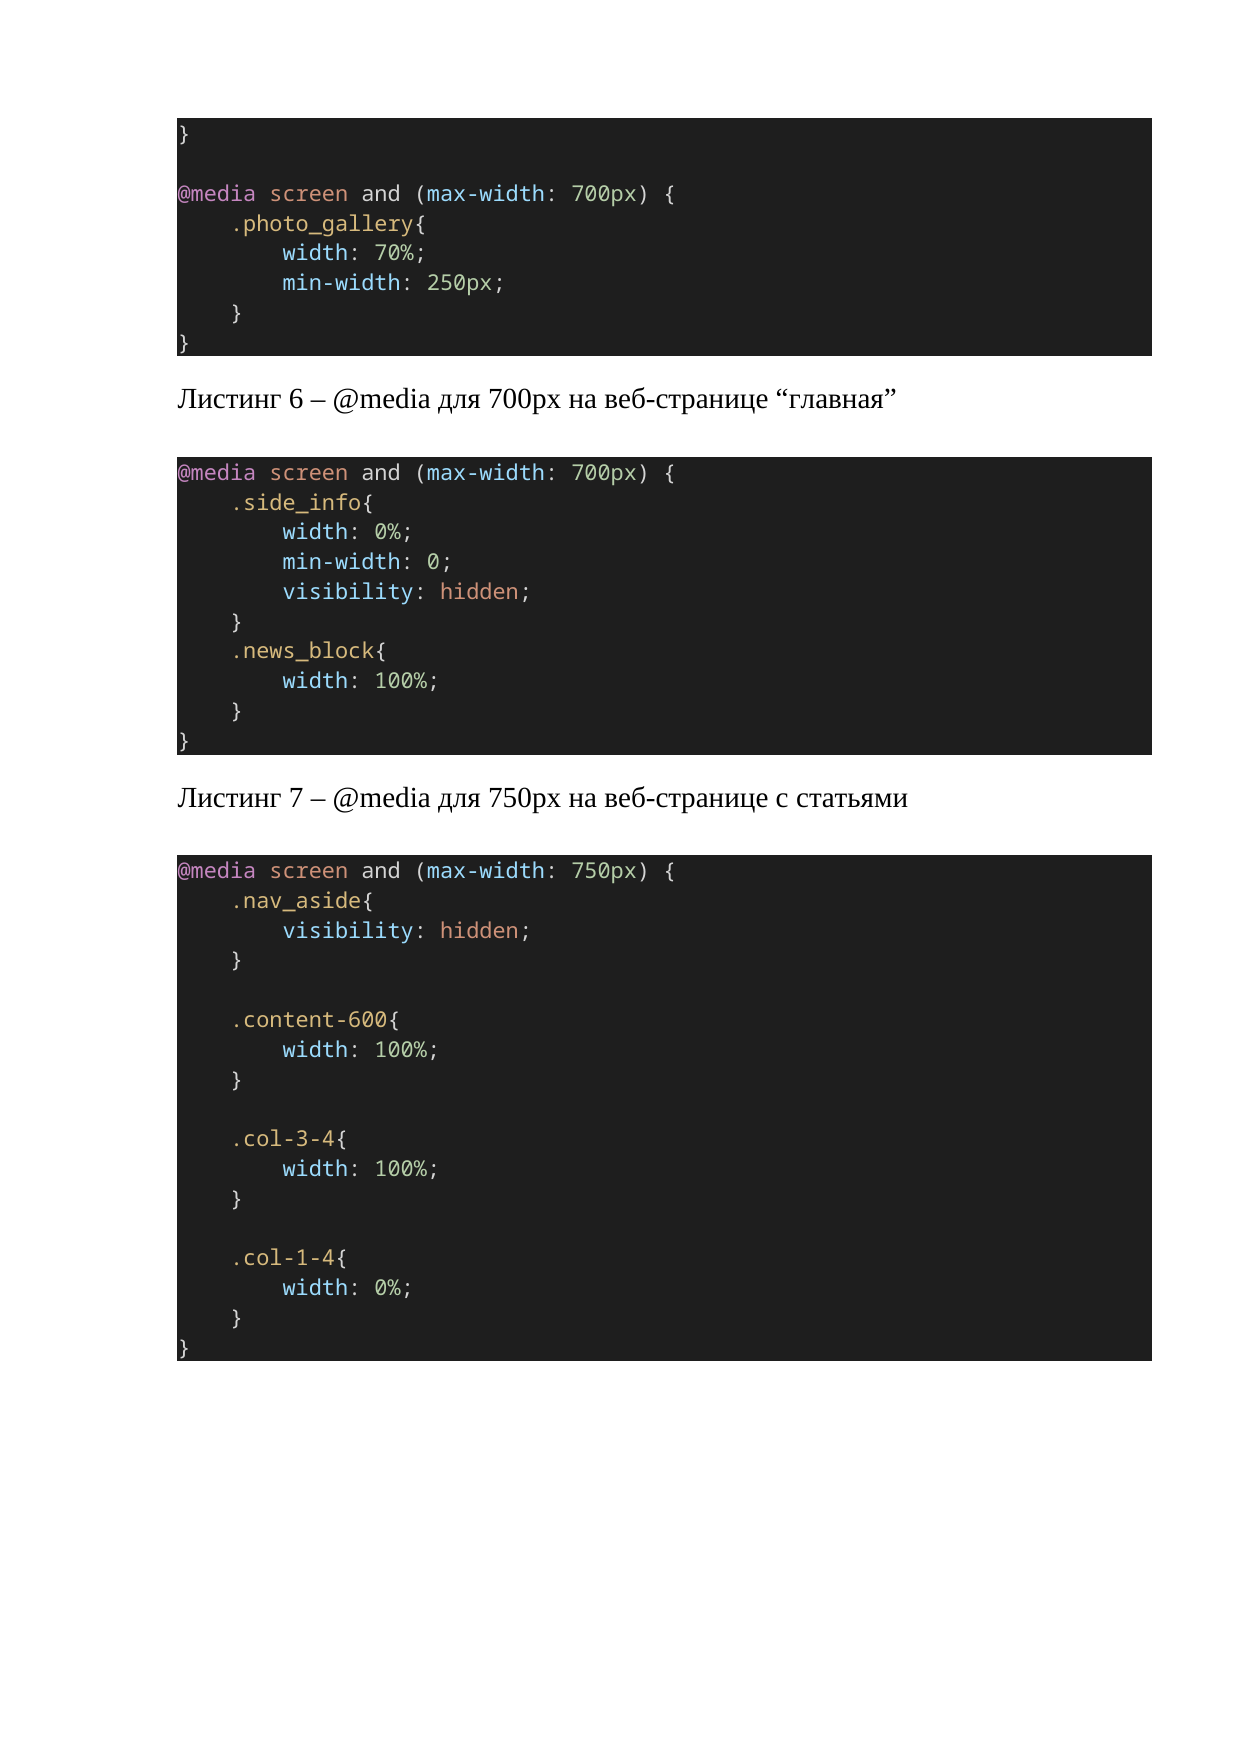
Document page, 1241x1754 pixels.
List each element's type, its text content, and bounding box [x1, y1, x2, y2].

text } [177, 1302, 1152, 1332]
text .nav_aside{ [177, 885, 1152, 914]
text .side_info{ [177, 487, 1152, 516]
text @media screen and (max-width: 750px) { [177, 855, 1152, 885]
text visibility: hidden; [177, 576, 1152, 606]
text width: 70%; [177, 237, 1152, 267]
text @media screen and (max-width: 700px) { [177, 178, 1152, 207]
text width: 0%; [177, 1272, 1152, 1302]
text .photo_gallery{ [177, 207, 1152, 237]
text .content-600{ [177, 1004, 1152, 1034]
text width: 100%; [177, 665, 1152, 695]
text width: 0%; [177, 516, 1152, 546]
text Листинг 7 – @media для 750px на веб-странице с статьями [177, 780, 1151, 813]
text } [177, 118, 1152, 148]
text .col-3-4{ [177, 1123, 1152, 1153]
text width: 100%; [177, 1034, 1152, 1063]
text min-width: 0; [177, 546, 1152, 576]
text visibility: hidden; [177, 914, 1152, 944]
text } [177, 297, 1152, 327]
text } [177, 1183, 1152, 1212]
text min-width: 250px; [177, 267, 1152, 297]
text Листинг 6 – @media для 700px на веб-странице “главная” [177, 381, 1151, 415]
text } [177, 1332, 1152, 1361]
text } [177, 695, 1152, 725]
text } [177, 327, 1152, 356]
text } [177, 1063, 1152, 1093]
text .col-1-4{ [177, 1242, 1152, 1272]
text width: 100%; [177, 1153, 1152, 1183]
text @media screen and (max-width: 700px) { [177, 457, 1152, 487]
text } [177, 725, 1152, 755]
text } [177, 944, 1152, 974]
text .news_block{ [177, 636, 1152, 665]
text } [177, 606, 1152, 636]
